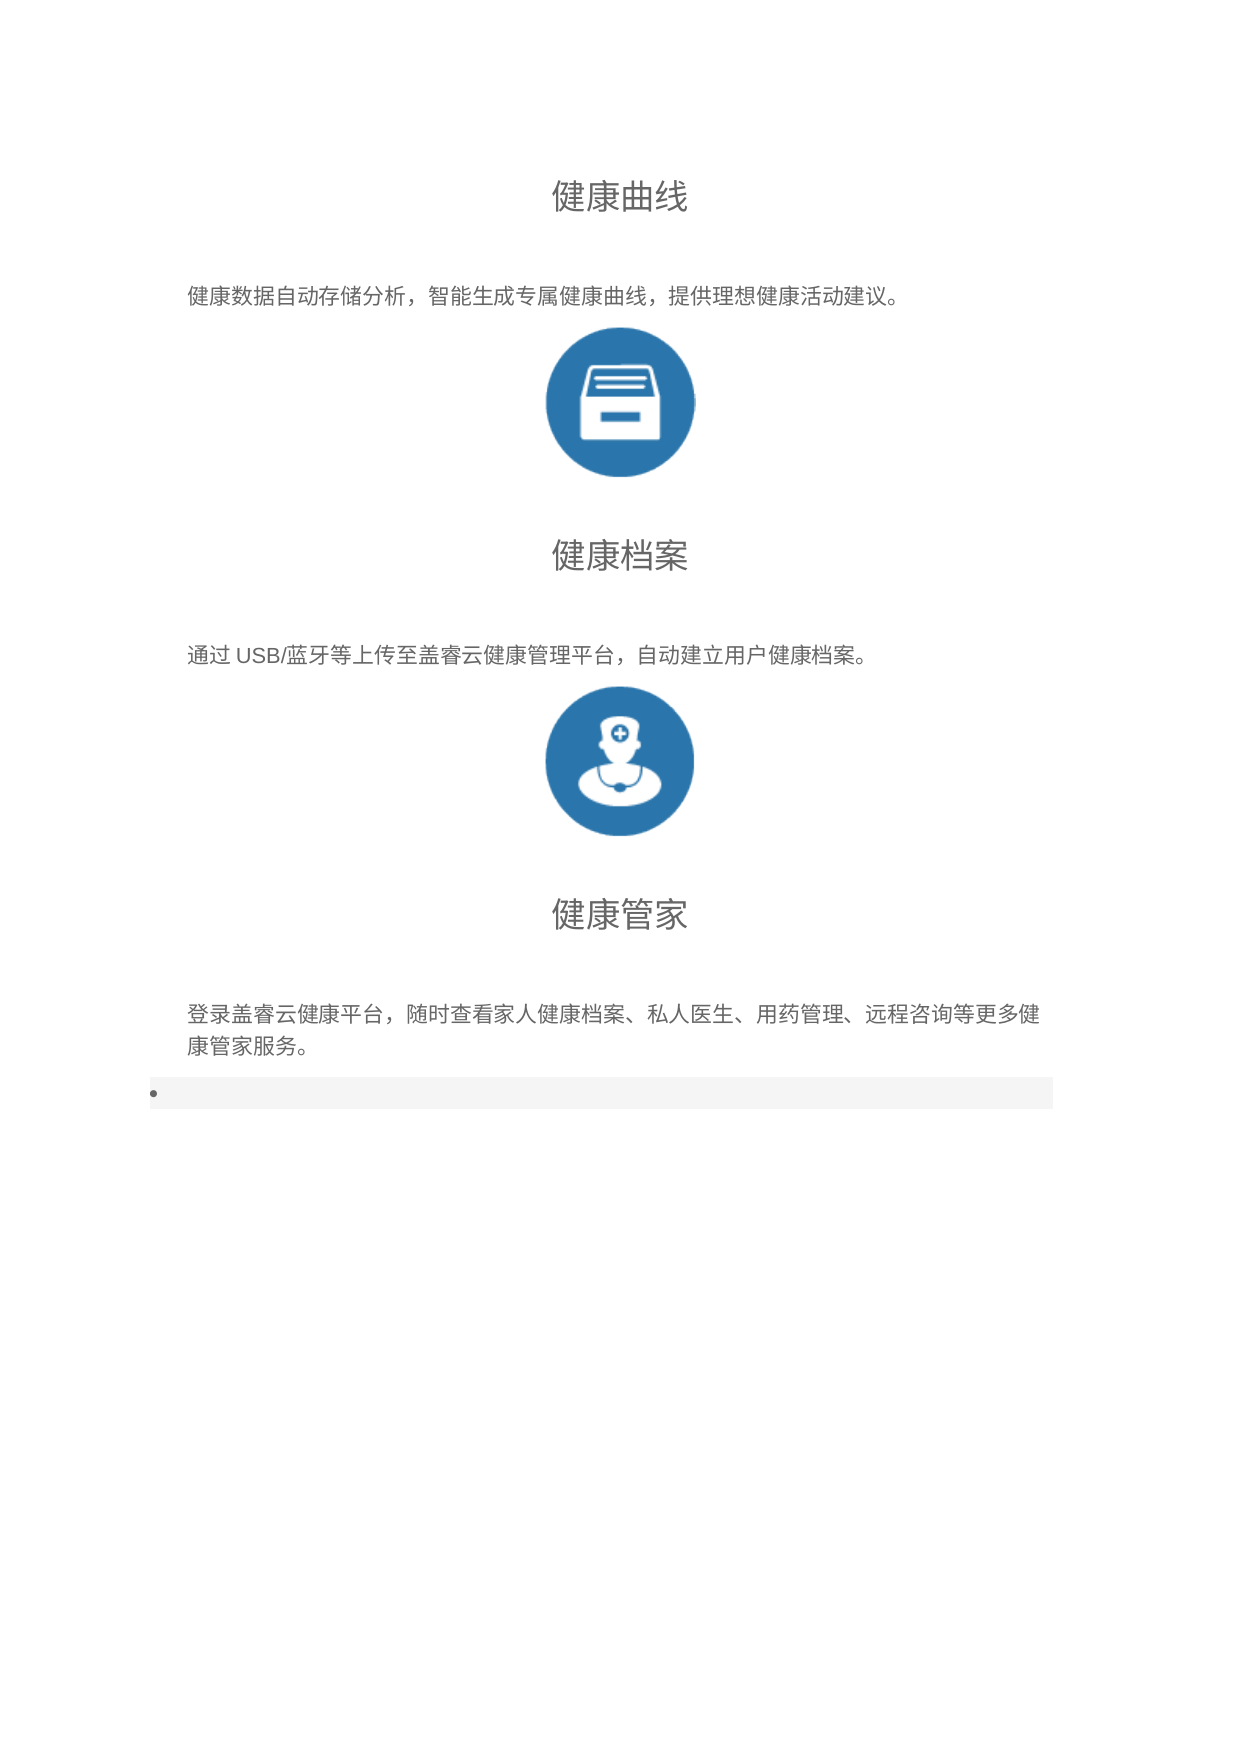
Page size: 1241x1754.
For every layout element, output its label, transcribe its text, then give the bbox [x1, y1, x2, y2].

text 健康数据自动存储分析，智能生成专属健康曲线，提供理想健康活动建议。 [187, 279, 1053, 311]
subtitle 健康管家 [187, 879, 1053, 944]
picture [544, 685, 696, 838]
text 通过USB/蓝牙等上传至盖睿云健康管理平台，自动建立用户健康档案。 [187, 638, 1053, 670]
subtitle 健康档案 [187, 521, 1053, 586]
subtitle 健康曲线 [187, 162, 1053, 227]
text 登录盖睿云健康平台，随时查看家人健康档案、私人医生、用药管理、远程咨询等更多健康管家服务。 [187, 996, 1053, 1061]
picture [544, 327, 696, 479]
